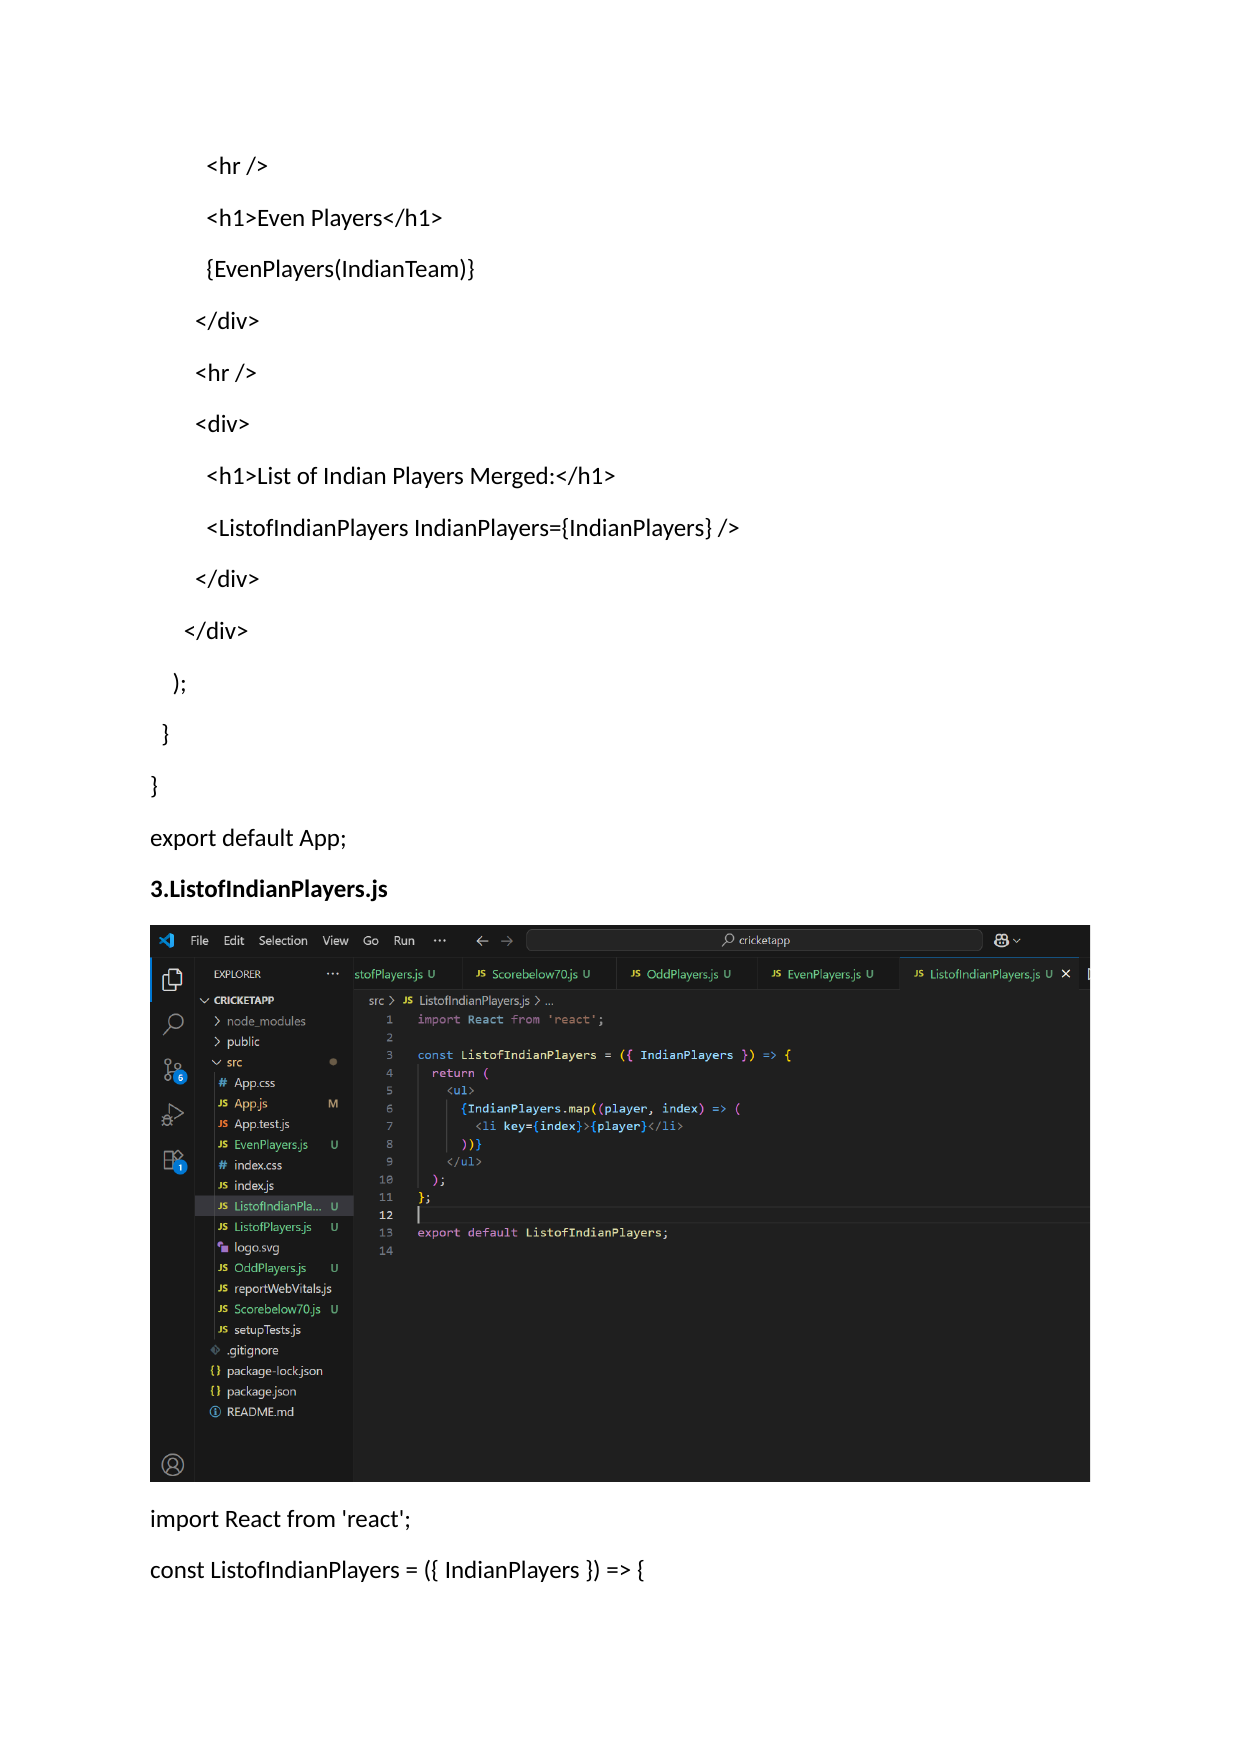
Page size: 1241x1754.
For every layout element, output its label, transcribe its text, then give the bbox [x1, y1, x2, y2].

text <h1>List of Indian Players Merged:</h1> [150, 460, 1090, 491]
text } [150, 718, 1090, 749]
text <div> [150, 408, 1090, 439]
text </div> [150, 563, 1090, 594]
picture [150, 925, 1091, 1482]
text {EvenPlayers(IndianTeam)} [150, 253, 1090, 284]
text import React from 'react'; [150, 1503, 1090, 1533]
text const ListofIndianPlayers = ({ IndianPlayers }) => { [150, 1555, 1090, 1585]
text 3.ListofIndianPlayers.js [150, 873, 1090, 904]
text } [150, 770, 1090, 801]
text ); [150, 667, 1090, 697]
text <hr /> [150, 150, 1090, 181]
text <h1>Even Players</h1> [150, 202, 1090, 232]
text <ListofIndianPlayers IndianPlayers={IndianPlayers} /> [150, 512, 1090, 542]
text <hr /> [150, 357, 1090, 387]
text </div> [150, 615, 1090, 646]
text export default App; [150, 822, 1090, 852]
text </div> [150, 305, 1090, 336]
